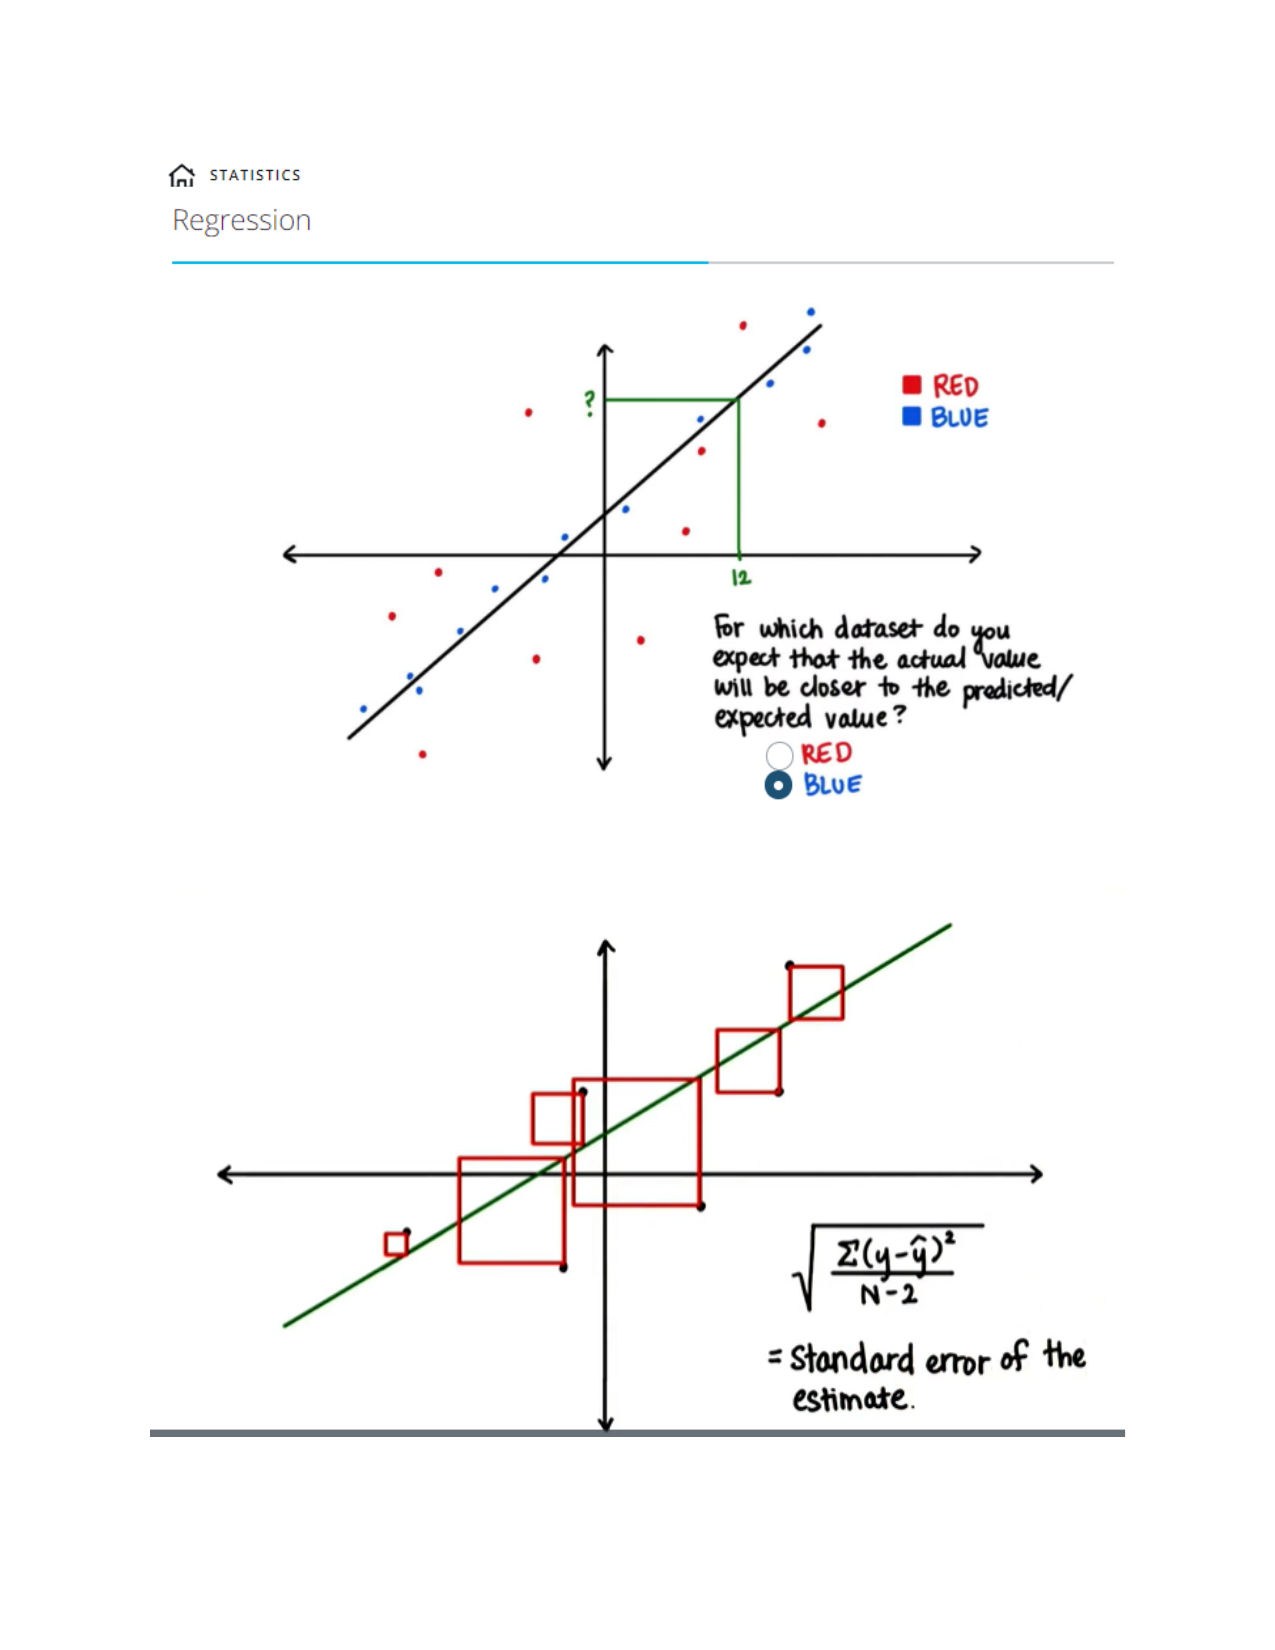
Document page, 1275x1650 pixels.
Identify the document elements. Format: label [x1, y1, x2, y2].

picture [150, 150, 1125, 823]
picture [150, 857, 1125, 1437]
